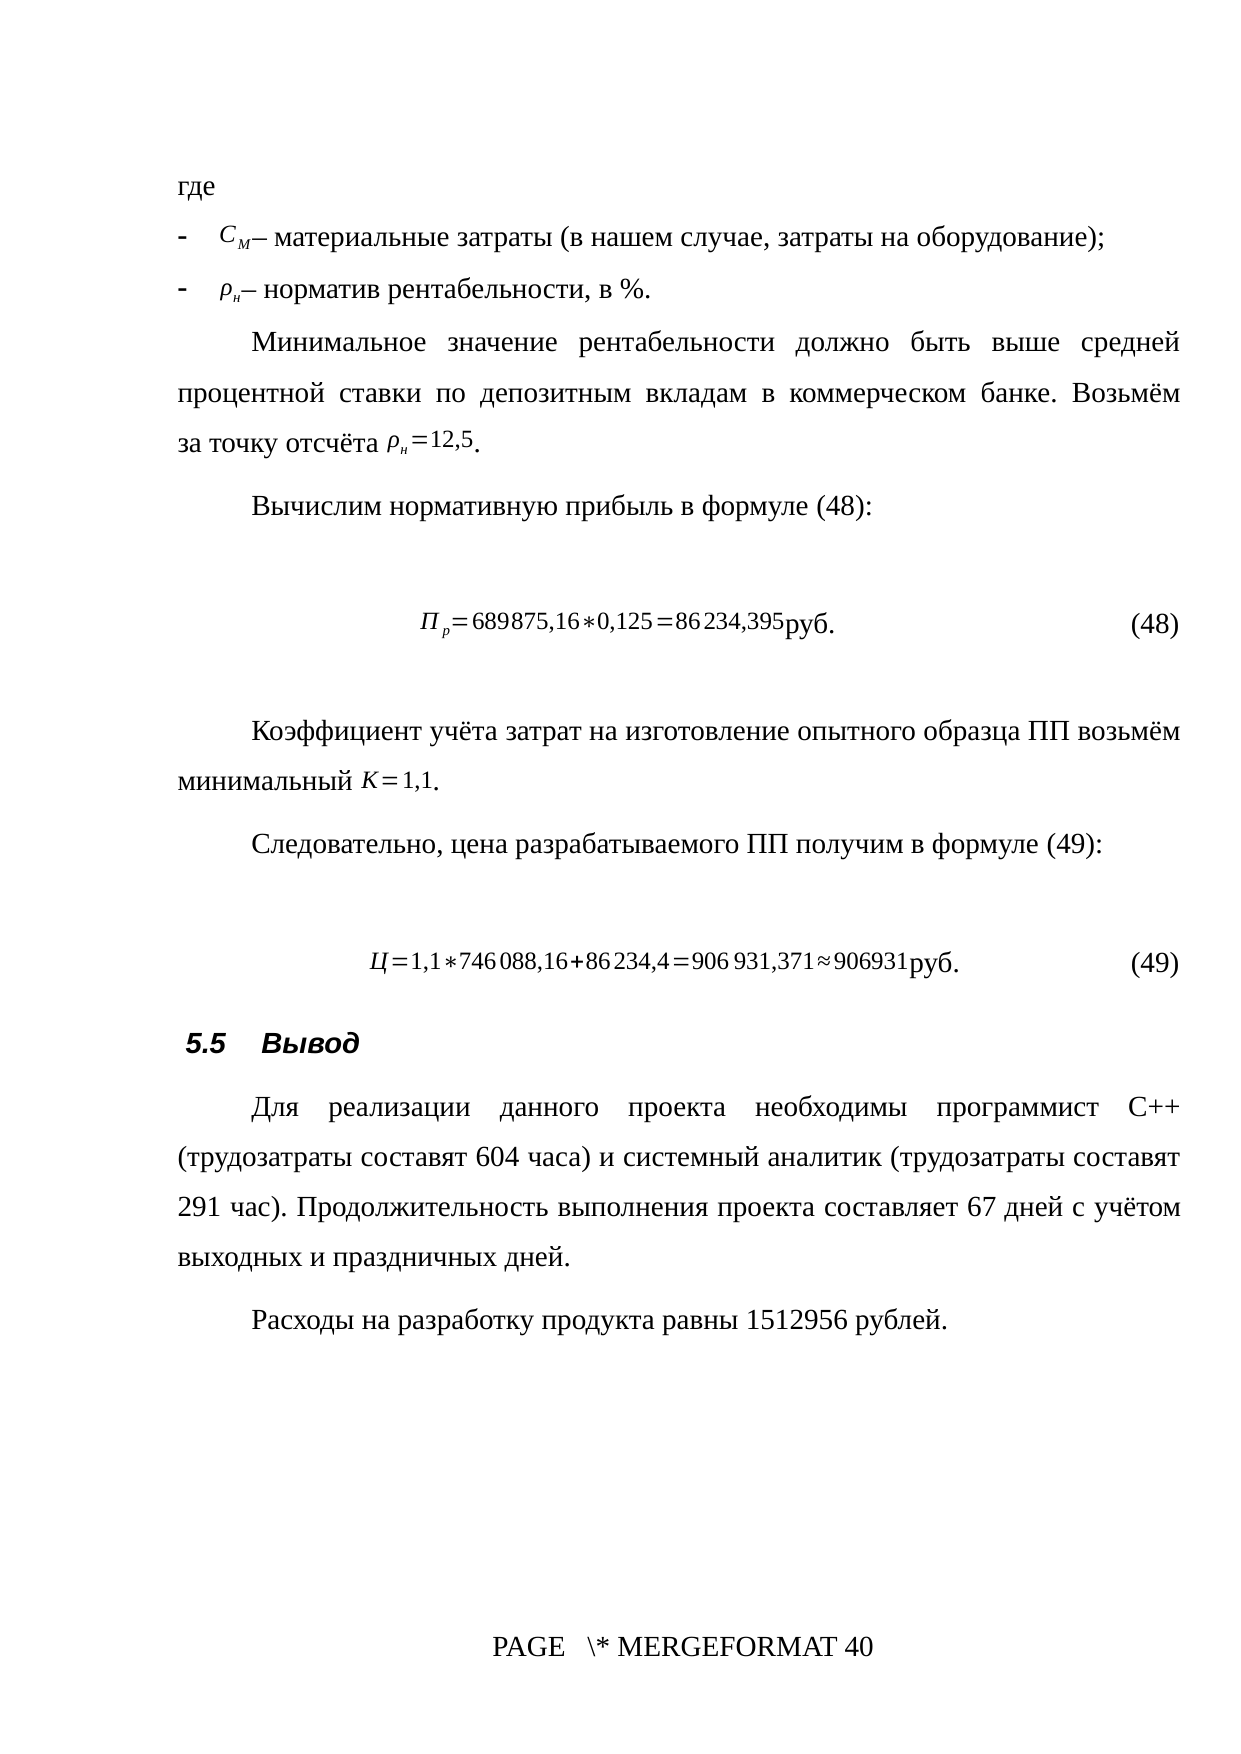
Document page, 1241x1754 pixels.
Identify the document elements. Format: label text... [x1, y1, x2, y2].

text где [177, 168, 1181, 202]
list – материальные затраты (в нашем случае, затраты на оборудование); [177, 219, 1181, 255]
text Следовательно, цена разрабатываемого ПП получим в формуле (49): [177, 826, 1181, 859]
table_header руб. [181, 939, 1073, 1001]
text Для реализации данного проекта необходимы программист C++ (трудозатраты составят 604 часа) и системный аналитик (трудозатраты составят 291 час). Продолжительность выполнения проекта составляет 67 дней с учётом выходных и праздничных дней. [177, 1089, 1181, 1273]
table_header (48) [1073, 601, 1185, 663]
table_header руб. [181, 601, 1073, 663]
list – норматив рентабельности, в %. [177, 272, 1181, 308]
text Вычислим нормативную прибыль в формуле (48): [177, 488, 1181, 521]
text Расходы на разработку продукта равны 1512956 рублей. [177, 1302, 1181, 1336]
text Коэффициент учёта затрат на изготовление опытного образца ПП возьмём минимальный . [177, 713, 1181, 797]
text Минимальное значение рентабельности должно быть выше средней процентной ставки по депозитным вкладам в коммерческом банке. Возьмём за точку отсчёта . [177, 324, 1181, 458]
table_header (49) [1073, 939, 1185, 1001]
subtitle Вывод [177, 1026, 1181, 1059]
